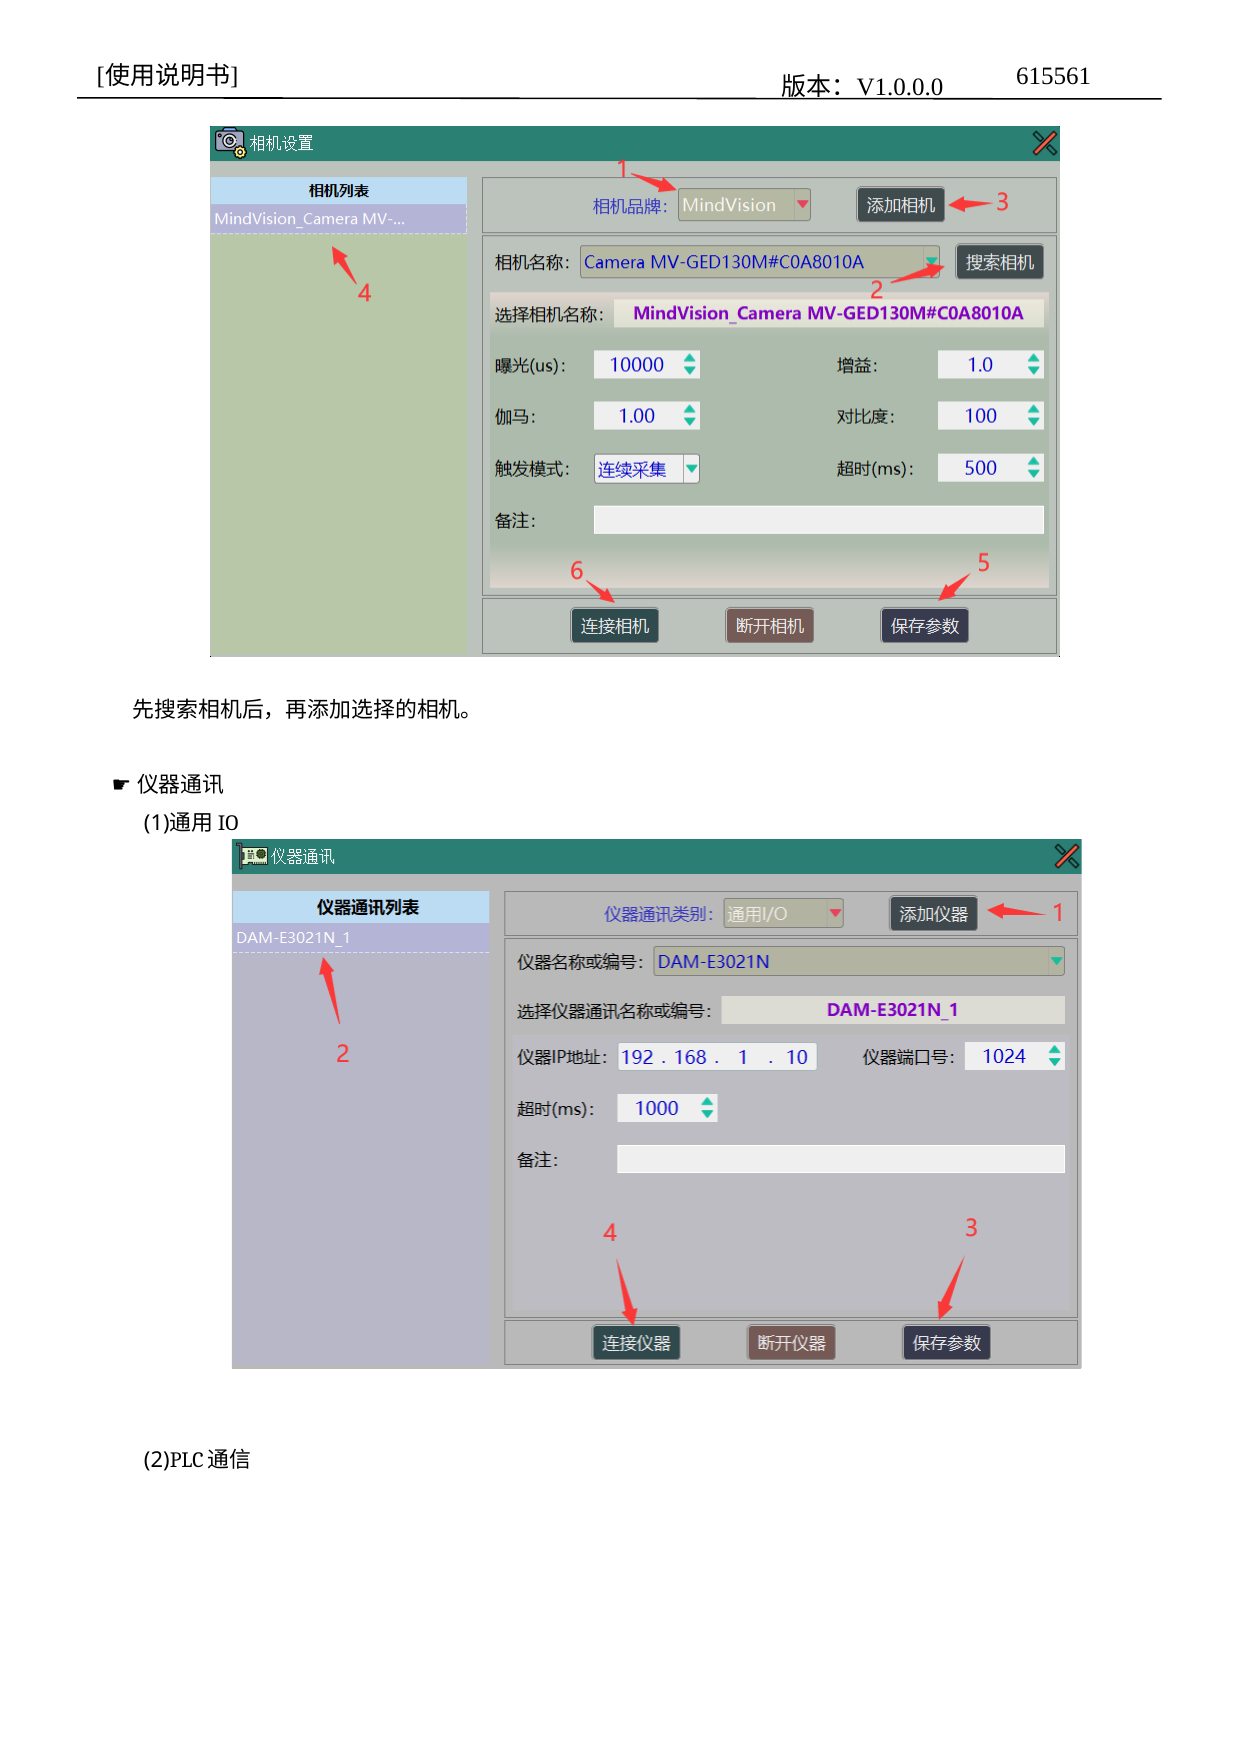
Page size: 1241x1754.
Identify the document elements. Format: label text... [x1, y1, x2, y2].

text ☛ 仪器通讯 [89, 764, 1181, 802]
picture [231, 839, 1082, 1369]
text 先搜索相机后，再添加选择的相机。 [89, 689, 1181, 727]
picture [210, 126, 1060, 657]
text (1)通用IO [89, 802, 1181, 839]
text (2)PLC通信 [89, 1439, 1181, 1477]
